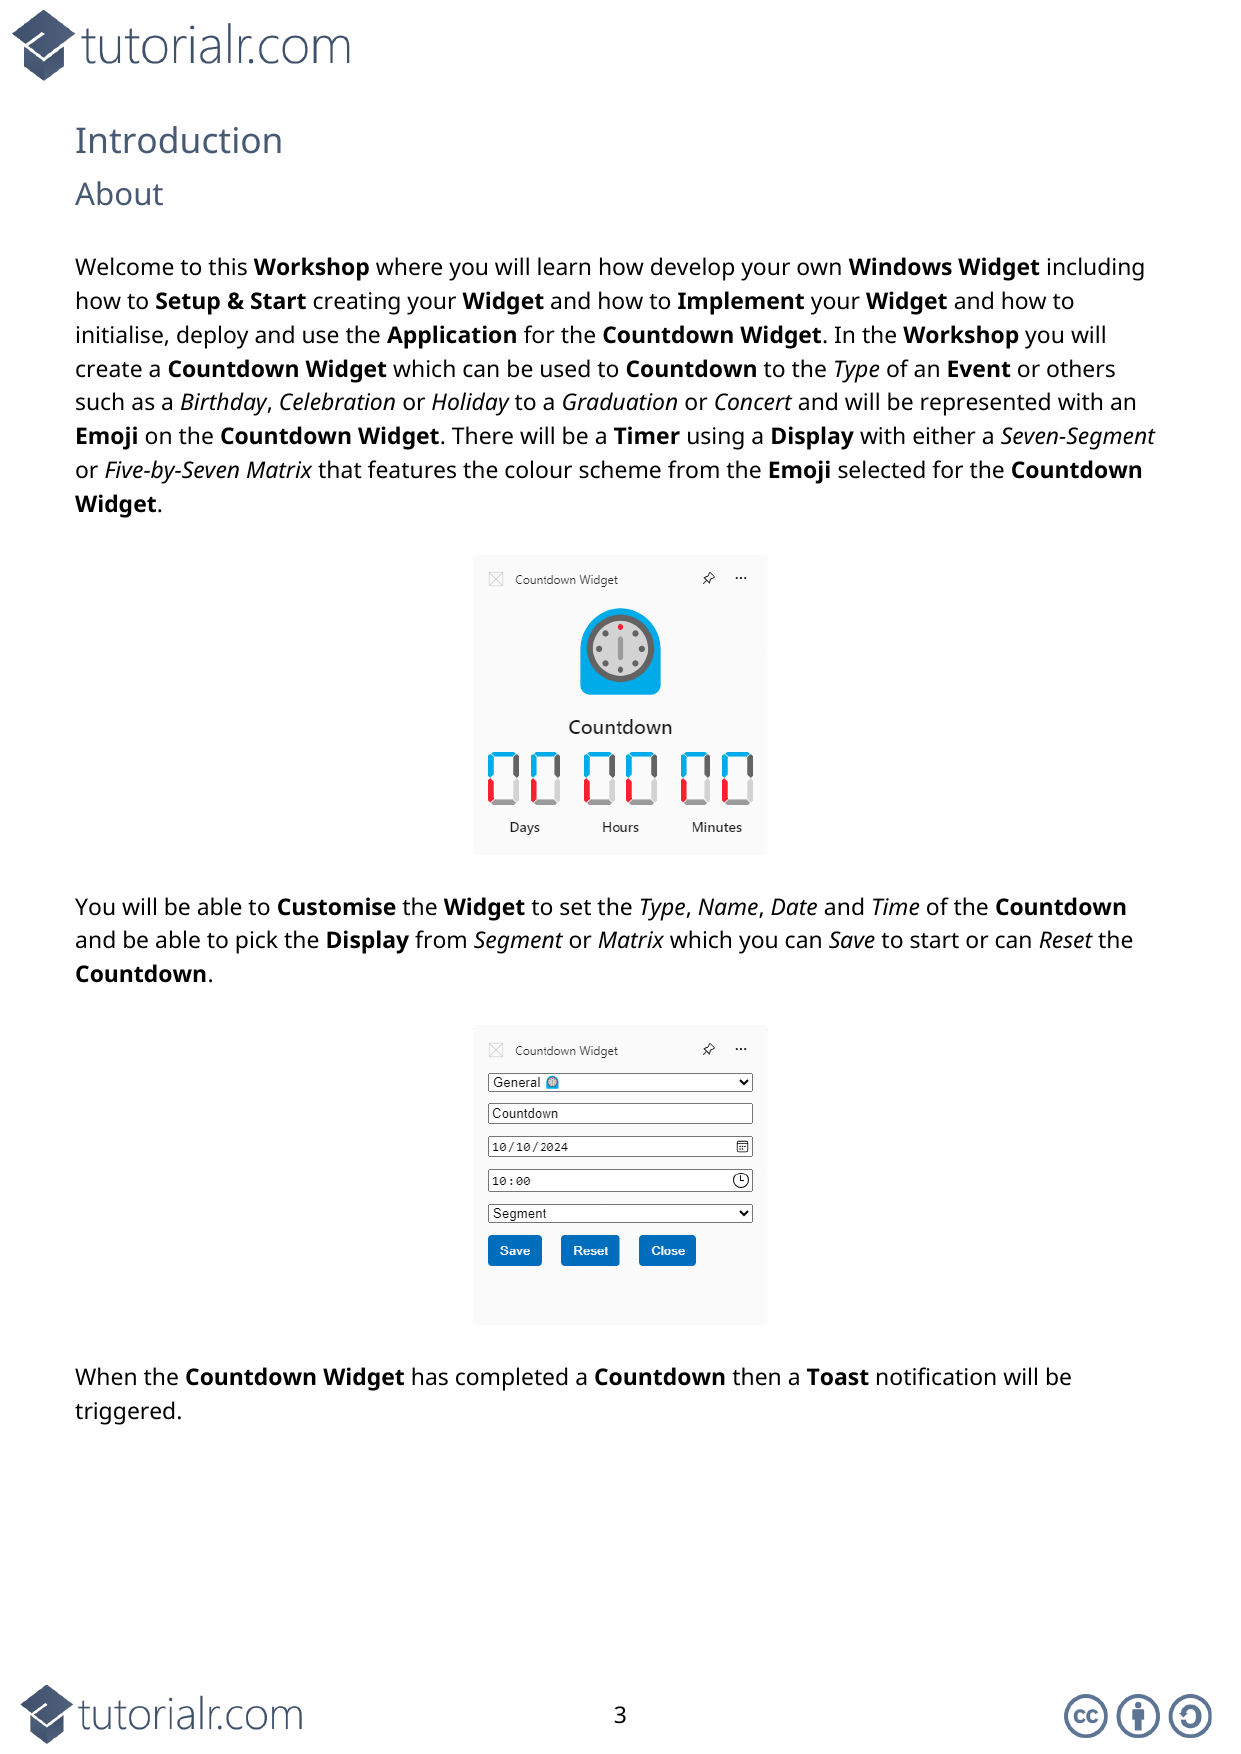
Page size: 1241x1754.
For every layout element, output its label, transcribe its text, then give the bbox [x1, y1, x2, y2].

text When the Countdown Widget has completed a Countdown then a Toast notification will be triggered. [75, 1361, 1165, 1426]
picture [472, 555, 768, 855]
subtitle About [75, 172, 1165, 214]
picture [8, 9, 363, 81]
picture [472, 1025, 768, 1325]
subtitle Introduction [75, 115, 1165, 163]
text You will be able to Customise the Widget to set the Type, Name, Date and Time of the Countdown and be able to pick the Display from Segment or Matrix which you can Save to start or can Reset the Countdown. [75, 891, 1165, 989]
picture [1064, 1694, 1212, 1738]
text Welcome to this Workshop where you will learn how develop your own Windows Widget including how to Setup & Start creating your Widget and how to Implement your Widget and how to initialise, deploy and use the Application for the Countdown Widget. In the Workshop you will create a Countdown Widget which can be used to Countdown to the Type of an Event or others such as a Birthday, Celebration or Holiday to a Graduation or Concert and will be represented with an Emoji on the Countdown Widget. There will be a Timer using a Display with either a Seven-Segment or Five-by-Seven Matrix that features the colour scheme from the Emoji selected for the Countdown Widget. [75, 251, 1165, 519]
picture [17, 1685, 313, 1744]
